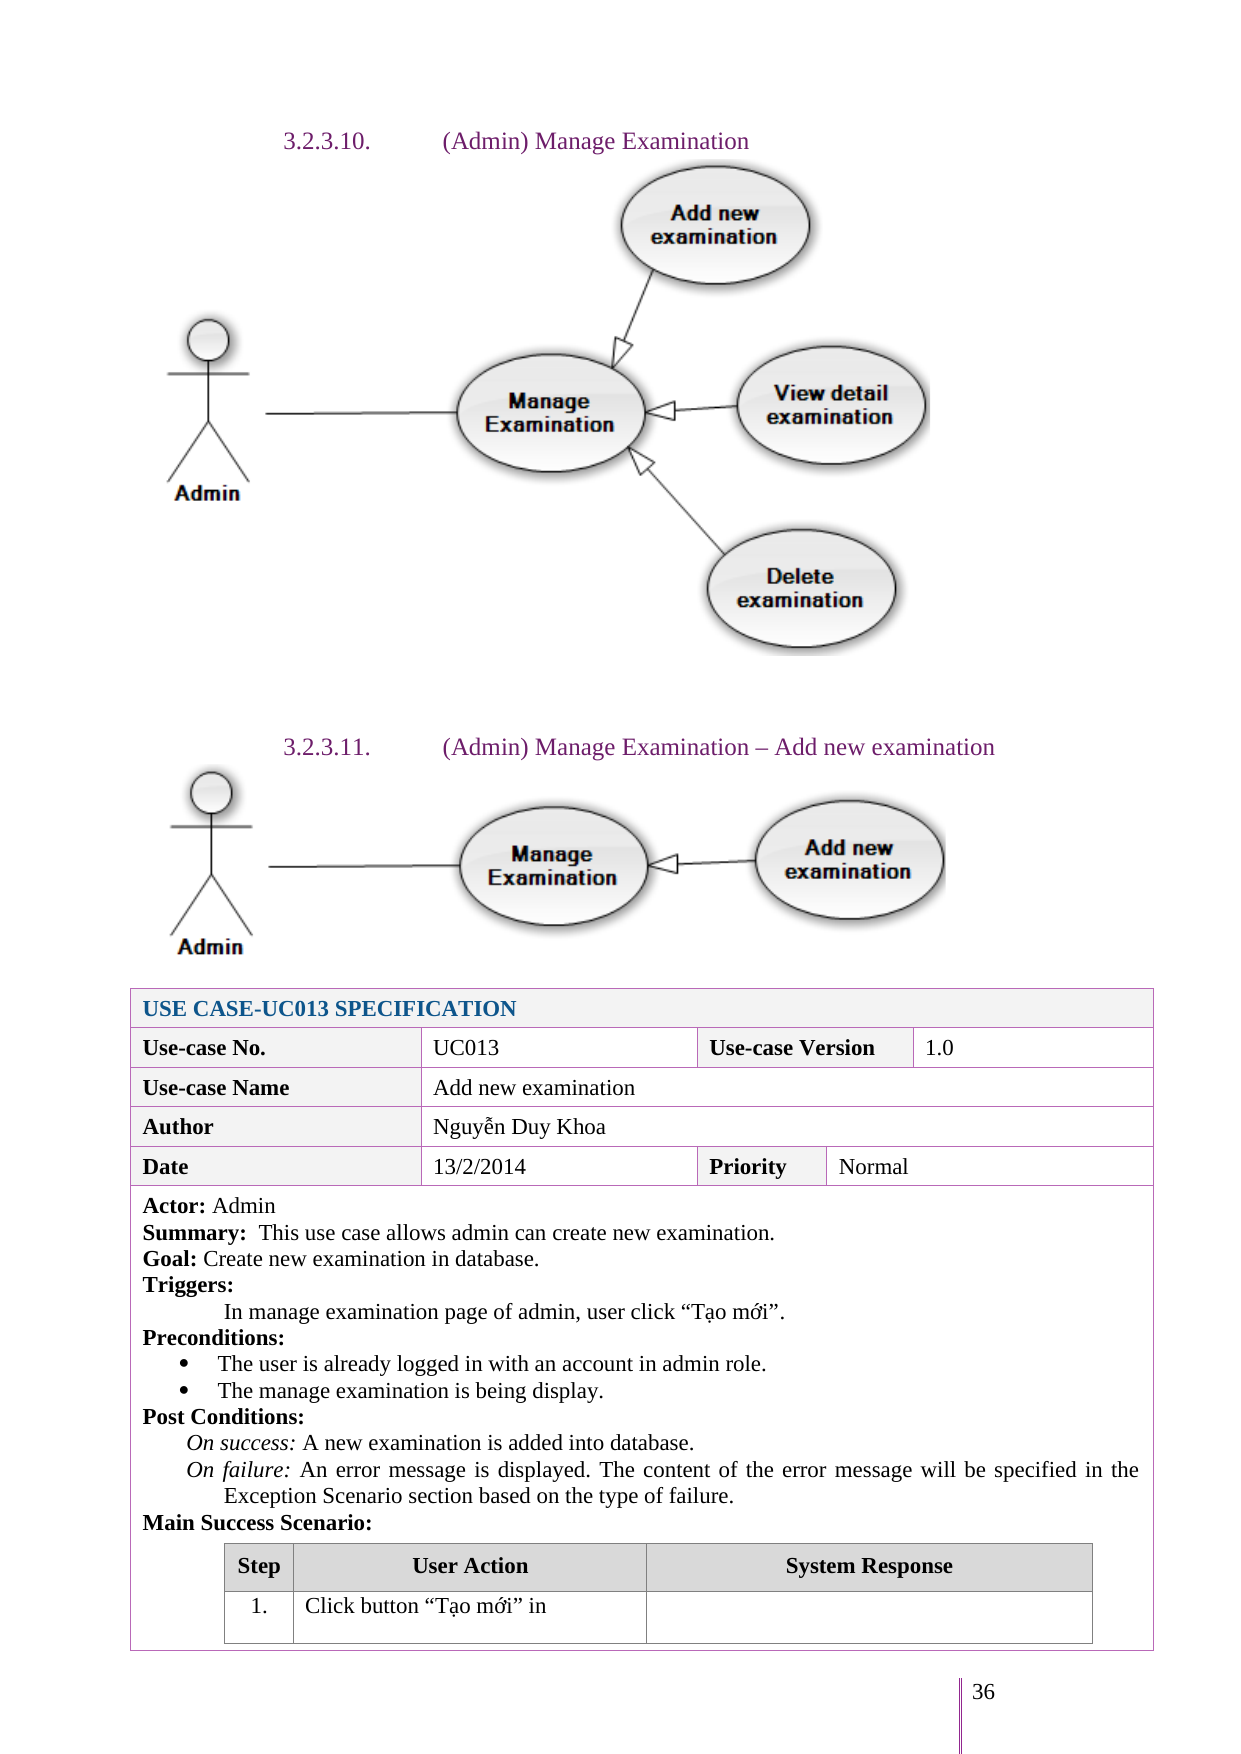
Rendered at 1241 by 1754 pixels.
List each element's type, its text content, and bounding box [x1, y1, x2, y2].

table_cell Normal [827, 1147, 1153, 1185]
table_cell Date [131, 1147, 421, 1185]
table_cell Use-case No. [131, 1028, 421, 1067]
table_cell Priority [698, 1147, 826, 1185]
table_cell UC013 [422, 1028, 697, 1067]
picture [142, 159, 930, 656]
table_cell 1.0 [914, 1028, 1153, 1067]
subtitle (Admin) Manage Examination – Add new examination [283, 732, 1165, 760]
table_cell 13/2/2014 [422, 1147, 697, 1185]
table_cell Use-case Name [131, 1068, 421, 1106]
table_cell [131, 1186, 1153, 1650]
table_cell Add new examination [422, 1068, 1153, 1106]
table_cell Author [131, 1107, 421, 1146]
table_header USE CASE-UC013 SPECIFICATION [131, 989, 1153, 1027]
table_cell Use-case Version [698, 1028, 913, 1067]
picture [142, 764, 946, 964]
subtitle (Admin) Manage Examination [283, 126, 1165, 155]
table_cell Nguyễn Duy Khoa [422, 1107, 1153, 1146]
